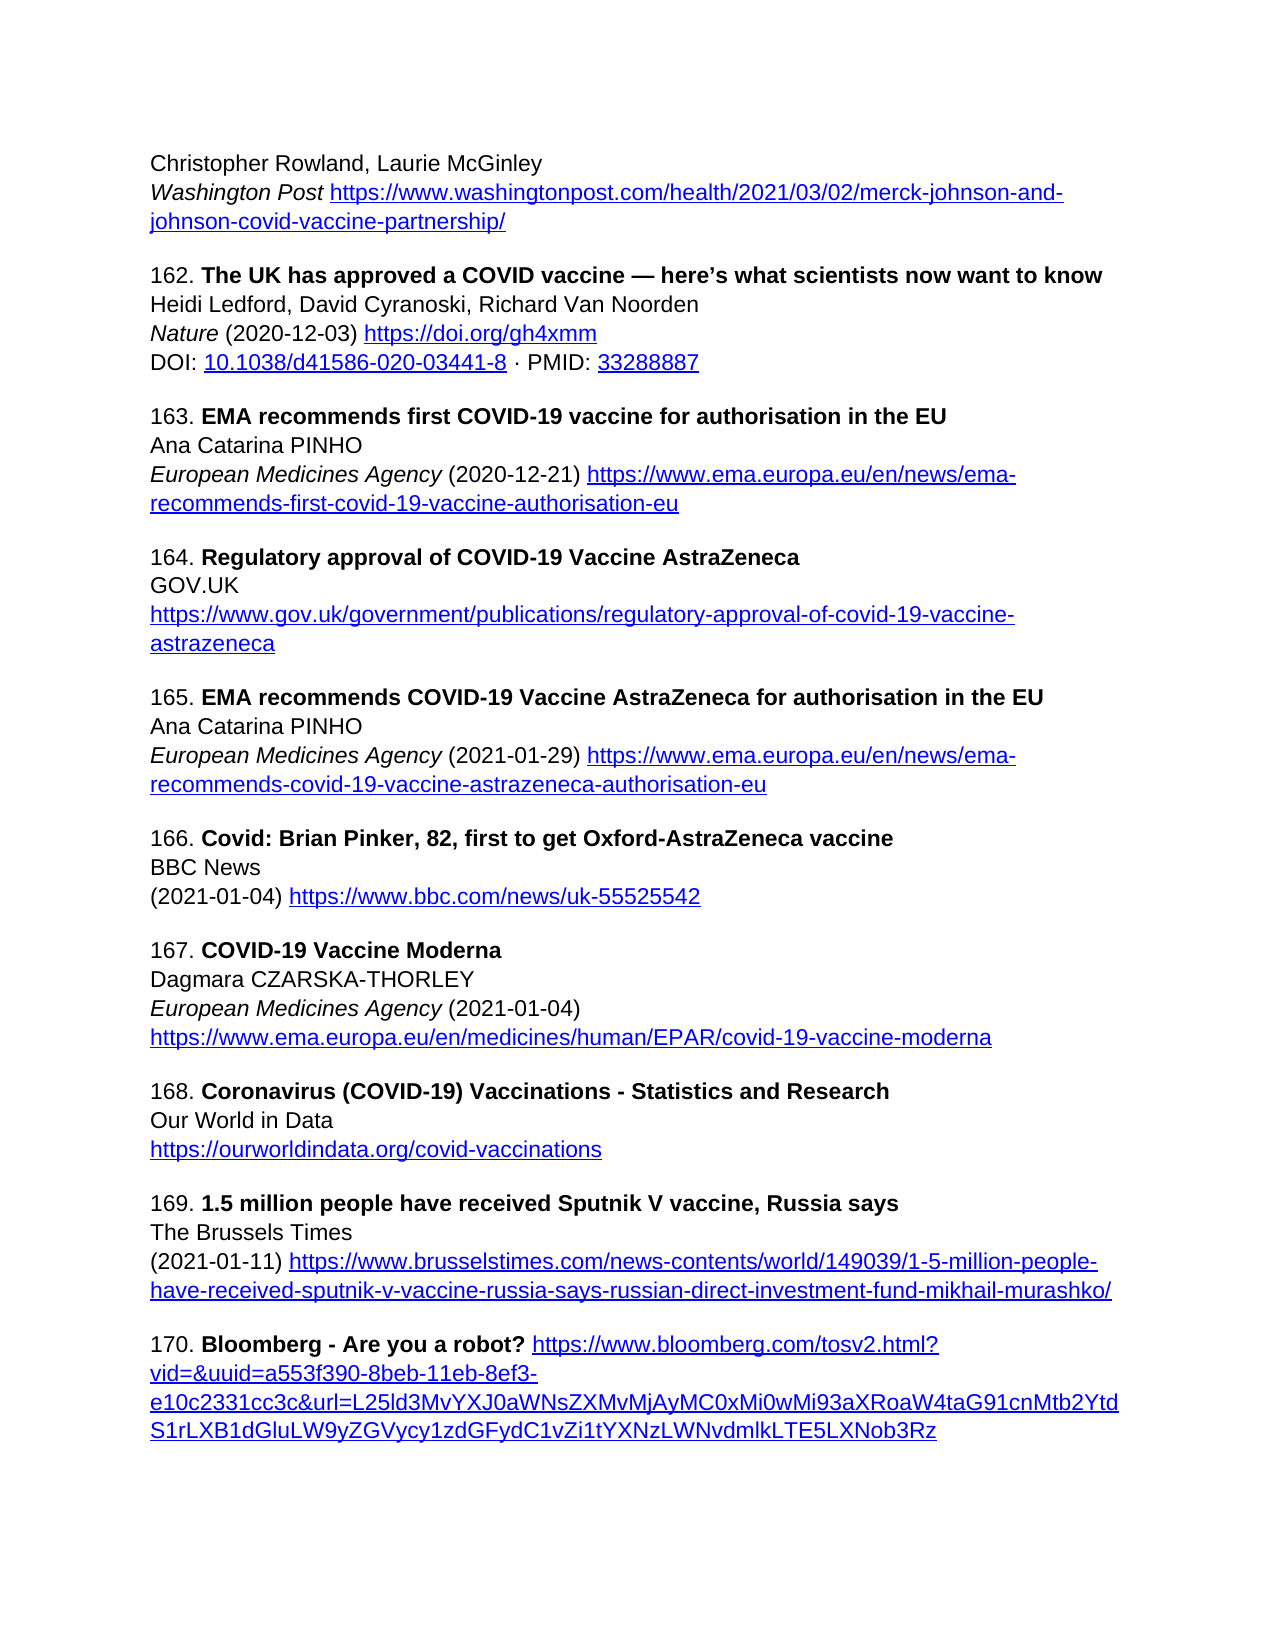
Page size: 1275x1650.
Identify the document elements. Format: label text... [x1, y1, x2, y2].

text 165. EMA recommends COVID-19 Vaccine AstraZeneca for authorisation in the EU Ana Catarina PINHO European Medicines Agency (2021-01-29) https://www.ema.europa.eu/en/news/ema-recommends-covid-19-vaccine-astrazeneca-authorisation-eu [150, 684, 1125, 798]
text 167. COVID-19 Vaccine Moderna Dagmara CZARSKA-THORLEY European Medicines Agency (2021-01-04) https://www.ema.europa.eu/en/medicines/human/EPAR/covid-19-vaccine-moderna [150, 937, 1125, 1050]
text 162. The UK has approved a COVID vaccine — here’s what scientists now want to know Heidi Ledford, David Cyranoski, Richard Van Noorden Nature (2020-12-03) https://doi.org/gh4xmm DOI: 10.1038/d41586-020-03441-8 · PMID: 33288887 [150, 262, 1125, 375]
text 164. Regulatory approval of COVID-19 Vaccine AstraZeneca GOV.UK https://www.gov.uk/government/publications/regulatory-approval-of-covid-19-vaccine-astrazeneca [150, 543, 1125, 657]
text 168. Coronavirus (COVID-19) Vaccinations - Statistics and Research Our World in Data https://ourworldindata.org/covid-vaccinations [150, 1078, 1125, 1162]
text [150, 150, 1125, 234]
text 169. 1.5 million people have received Sputnik V vaccine, Russia says The Brussels Times (2021-01-11) https://www.brusselstimes.com/news-contents/world/149039/1-5-million-people-have-received-sputnik-v-vaccine-russia-says-russian-direct-investment-fund-mikhail-murashko/ [150, 1190, 1125, 1303]
text 166. Covid: Brian Pinker, 82, first to get Oxford-AstraZeneca vaccine BBC News (2021-01-04) https://www.bbc.com/news/uk-55525542 [150, 825, 1125, 909]
text 170. Bloomberg - Are you a robot? https://www.bloomberg.com/tosv2.html?vid=&uuid=a553f390-8beb-11eb-8ef3-e10c2331cc3c&url=L25ld3MvYXJ0aWNsZXMvMjAyMC0xMi0wMi93aXRoaW4taG91cnMtb2YtdS1rLXB1dGluLW9yZGVycy1zdGFydC1vZi1tYXNzLWNvdmlkLTE5LXNob3Rz [150, 1331, 1125, 1444]
text 163. EMA recommends first COVID-19 vaccine for authorisation in the EU Ana Catarina PINHO European Medicines Agency (2020-12-21) https://www.ema.europa.eu/en/news/ema-recommends-first-covid-19-vaccine-authorisation-eu [150, 403, 1125, 516]
